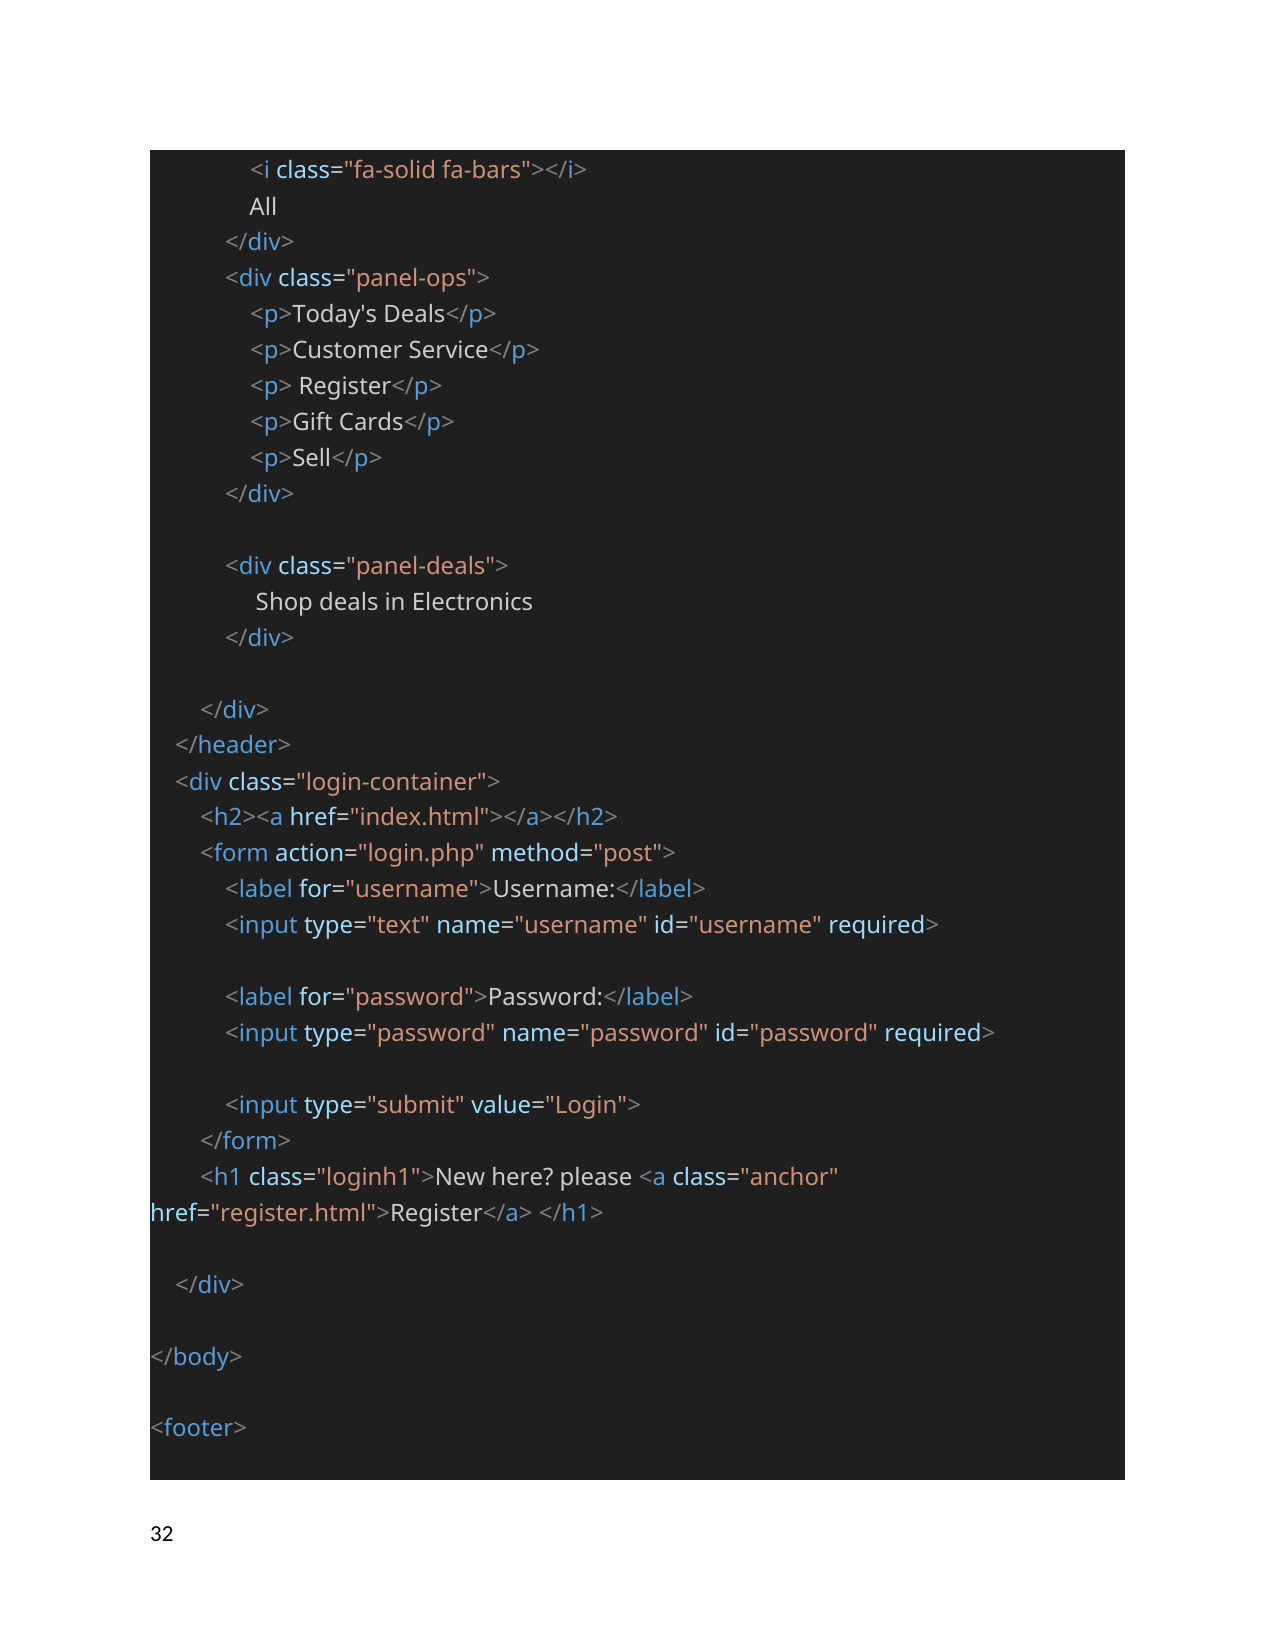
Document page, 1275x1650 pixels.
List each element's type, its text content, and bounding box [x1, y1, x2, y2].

text <p>Sell</p> [150, 437, 1125, 473]
text <p> Register</p> [150, 366, 1125, 402]
text <div class="panel-deals"> [150, 545, 1125, 581]
text <p>Customer Service</p> [150, 330, 1125, 366]
text </header> [150, 725, 1125, 761]
text <input type="submit" value="Login"> [150, 1084, 1125, 1120]
text </div> [150, 473, 1125, 509]
text <div class="panel-ops"> [150, 258, 1125, 294]
text </div> [150, 617, 1125, 653]
text Shop deals in Electronics [150, 581, 1125, 617]
text <label for="username">Username:</label> [150, 869, 1125, 905]
text </form> [150, 1120, 1125, 1156]
text <label for="password">Password:</label> [150, 977, 1125, 1012]
text <footer> [150, 1408, 1125, 1444]
text <h2><a href="index.html"></a></h2> [150, 797, 1125, 833]
text <p>Today's Deals</p> [150, 294, 1125, 330]
text <input type="password" name="password" id="password" required> [150, 1012, 1125, 1048]
text <div class="login-container"> [150, 761, 1125, 797]
text <h1 class="loginh1">New here? please <a class="anchor" href="register.html">Register</a> </h1> [150, 1156, 1125, 1228]
text <input type="text" name="username" id="username" required> [150, 905, 1125, 941]
text All [150, 186, 1125, 222]
text </div> [150, 1264, 1125, 1300]
text </div> [150, 689, 1125, 725]
text <form action="login.php" method="post"> [150, 833, 1125, 869]
text </div> [150, 222, 1125, 258]
text <i class="fa-solid fa-bars"></i> [150, 150, 1125, 186]
text <p>Gift Cards</p> [150, 402, 1125, 437]
text </body> [150, 1336, 1125, 1372]
